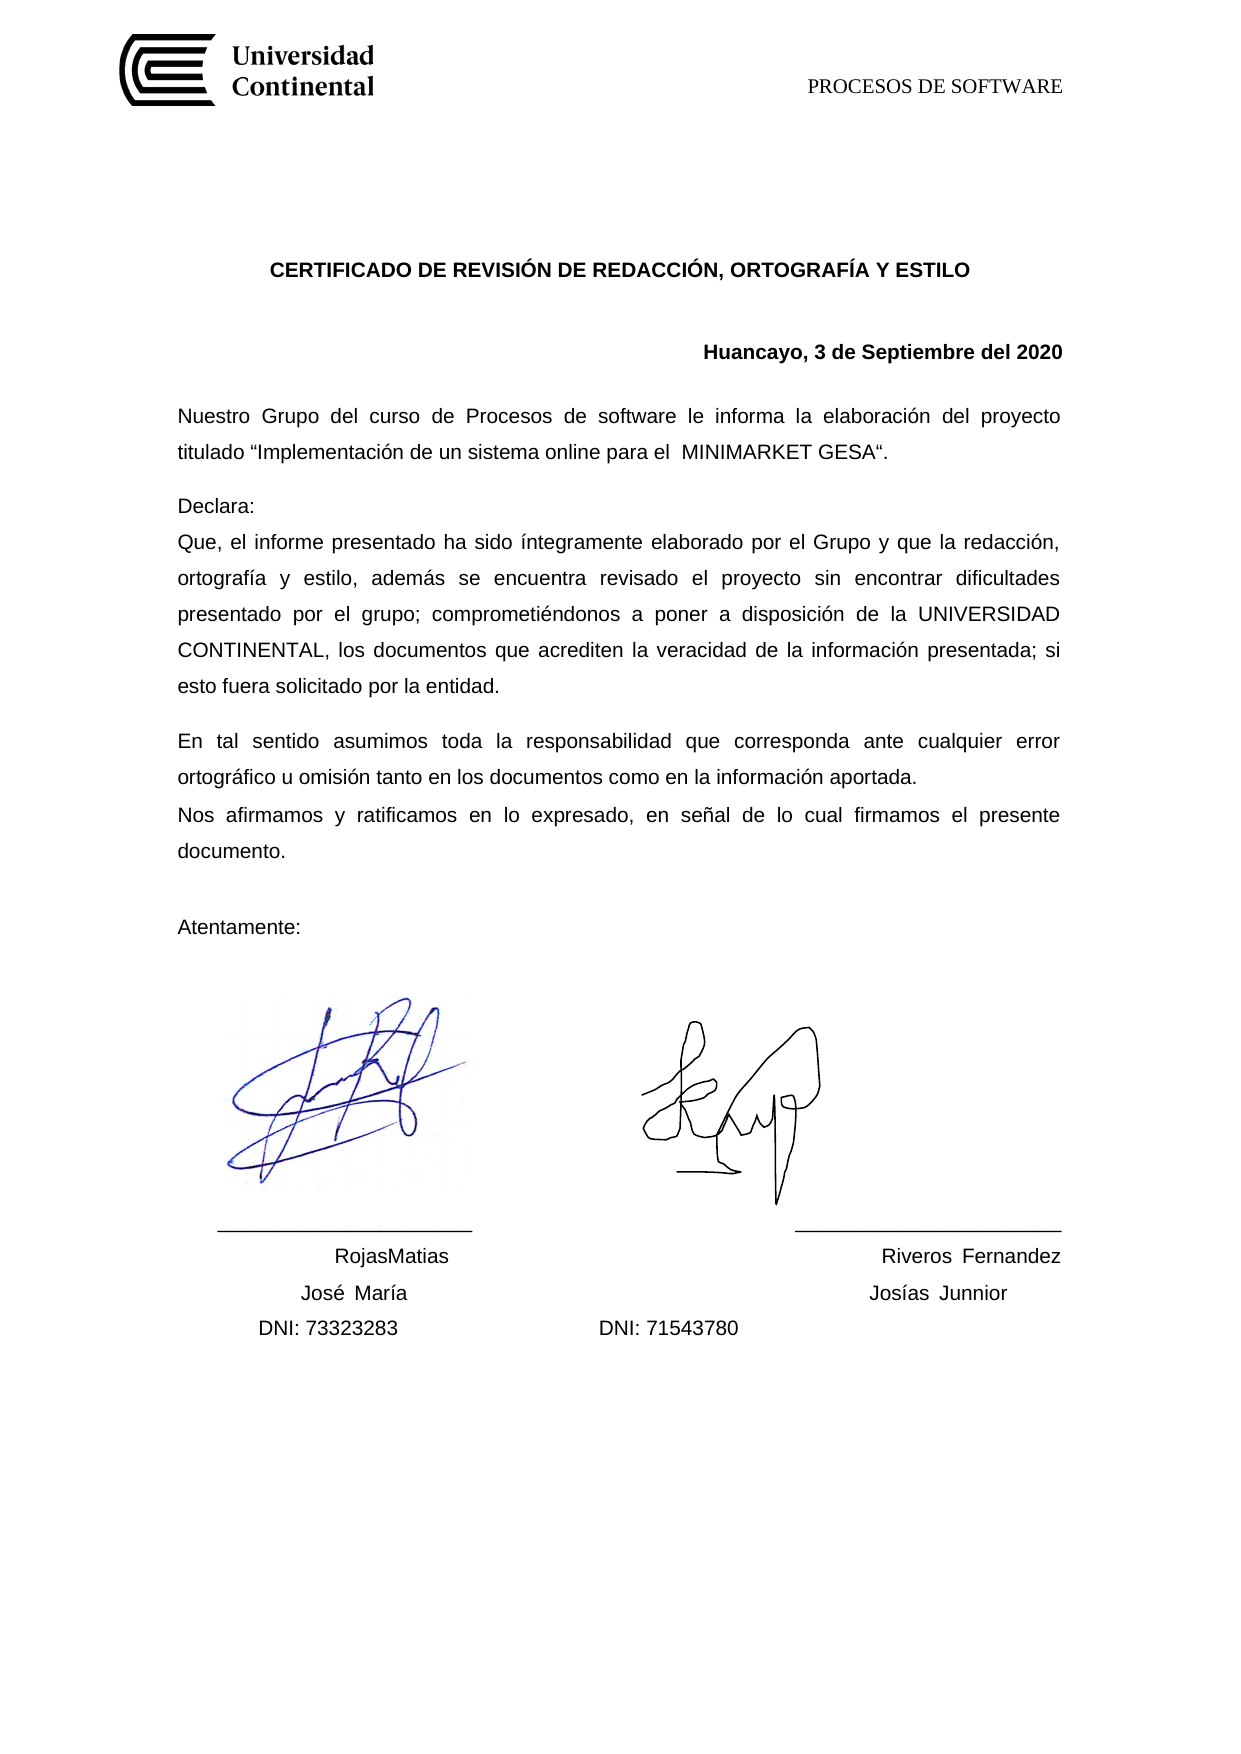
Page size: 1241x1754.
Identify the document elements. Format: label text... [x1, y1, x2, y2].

text Declara: [177, 494, 1063, 518]
text Que, el informe presentado ha sido íntegramente elaborado por el Grupo y que la redacción, ortografía y estilo, además se encuentra revisado el proyecto sin encontrar dificultades presentado por el grupo; comprometiéndonos a poner a disposición de la UNIVERSIDAD CONTINENTAL, los documentos que acrediten la veracidad de la información presentada; si esto fuera solicitado por la entidad. [177, 530, 1061, 698]
picture [119, 34, 374, 106]
text Atentamente: [177, 914, 1061, 938]
text Nos afirmamos y ratificamos en lo expresado, en señal de lo cual firmamos el presente documento. [177, 802, 1061, 862]
text ______________________ _______________________ RojasMatias Riveros Fernandez José María Josías Junnior DNI: 73323283 DNI: 71543780 [177, 1208, 1061, 1340]
text Nuestro Grupo del curso de Procesos de software le informa la elaboración del proyecto titulado “Implementación de un sistema online para el MINIMARKET GESA“. [177, 403, 1061, 463]
text Huancayo, 3 de Septiembre del 2020 [177, 340, 1063, 364]
subtitle CERTIFICADO DE REVISIÓN DE REDACCIÓN, ORTOGRAFÍA Y ESTILO [177, 258, 1063, 282]
text En tal sentido asumimos toda la responsabilidad que corresponda ante cualquier error ortográfico u omisión tanto en los documentos como en la información aportada. [177, 728, 1061, 788]
picture [221, 990, 470, 1192]
